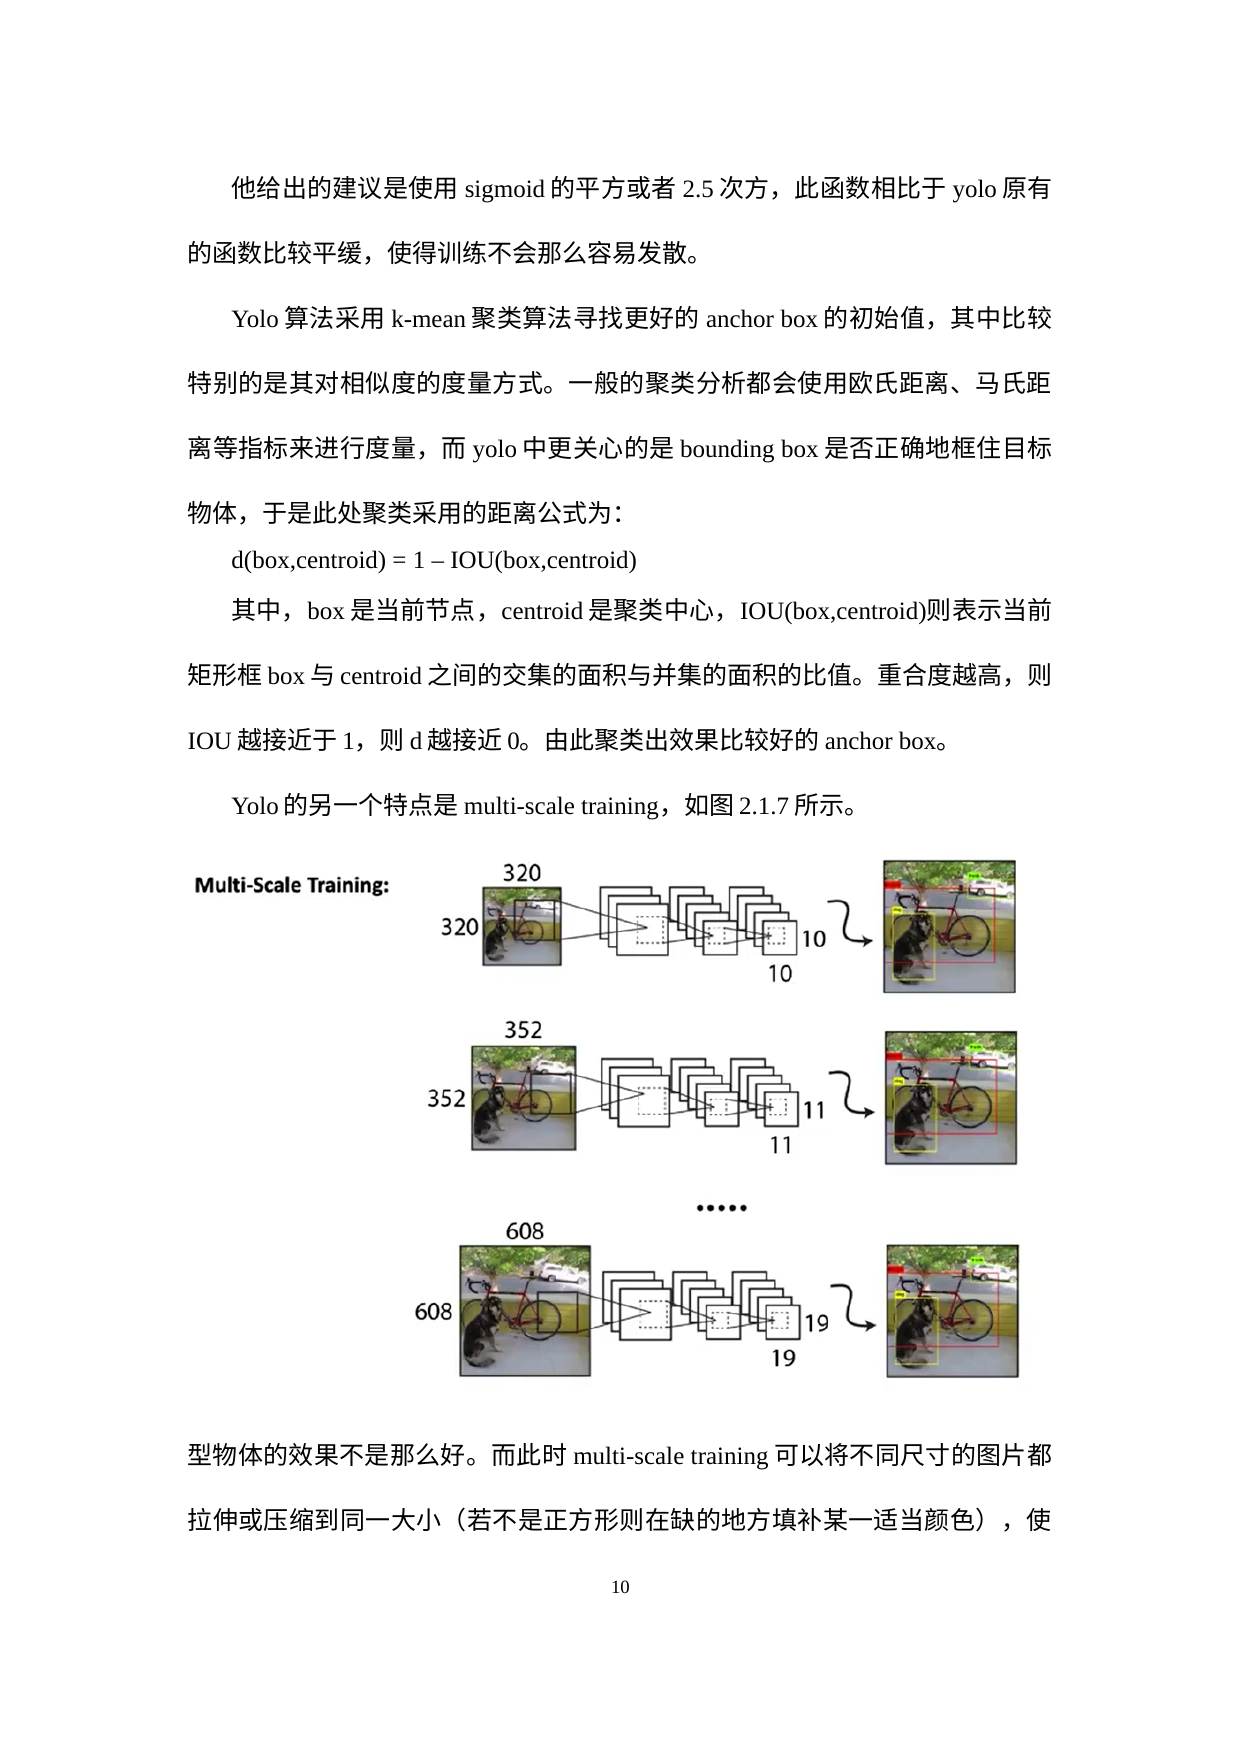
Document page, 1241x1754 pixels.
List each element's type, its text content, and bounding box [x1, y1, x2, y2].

text Yolo算法采用k-mean聚类算法寻找更好的anchor box的初始值，其中比较特别的是其对相似度的度量方式。一般的聚类分析都会使用欧氏距离、马氏距离等指标来进行度量，而yolo中更关心的是bounding box是否正确地框住目标物体，于是此处聚类采用的距离公式为： [187, 284, 1053, 544]
text Yolo的另一个特点是multi-scale training，如图2.1.7所示。 [187, 771, 1053, 836]
picture [187, 840, 1053, 1405]
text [187, 1405, 1053, 1551]
text 他给出的建议是使用sigmoid的平方或者2.5次方，此函数相比于yolo原有的函数比较平缓，使得训练不会那么容易发散。 [187, 154, 1053, 284]
text d(box,centroid) = 1 – IOU(box,centroid) [187, 544, 1053, 576]
text 其中，box是当前节点，centroid是聚类中心，IOU(box,centroid)则表示当前矩形框box与centroid之间的交集的面积与并集的面积的比值。重合度越高，则IOU越接近于1，则d越接近0。由此聚类出效果比较好的anchor box。 [187, 576, 1053, 771]
